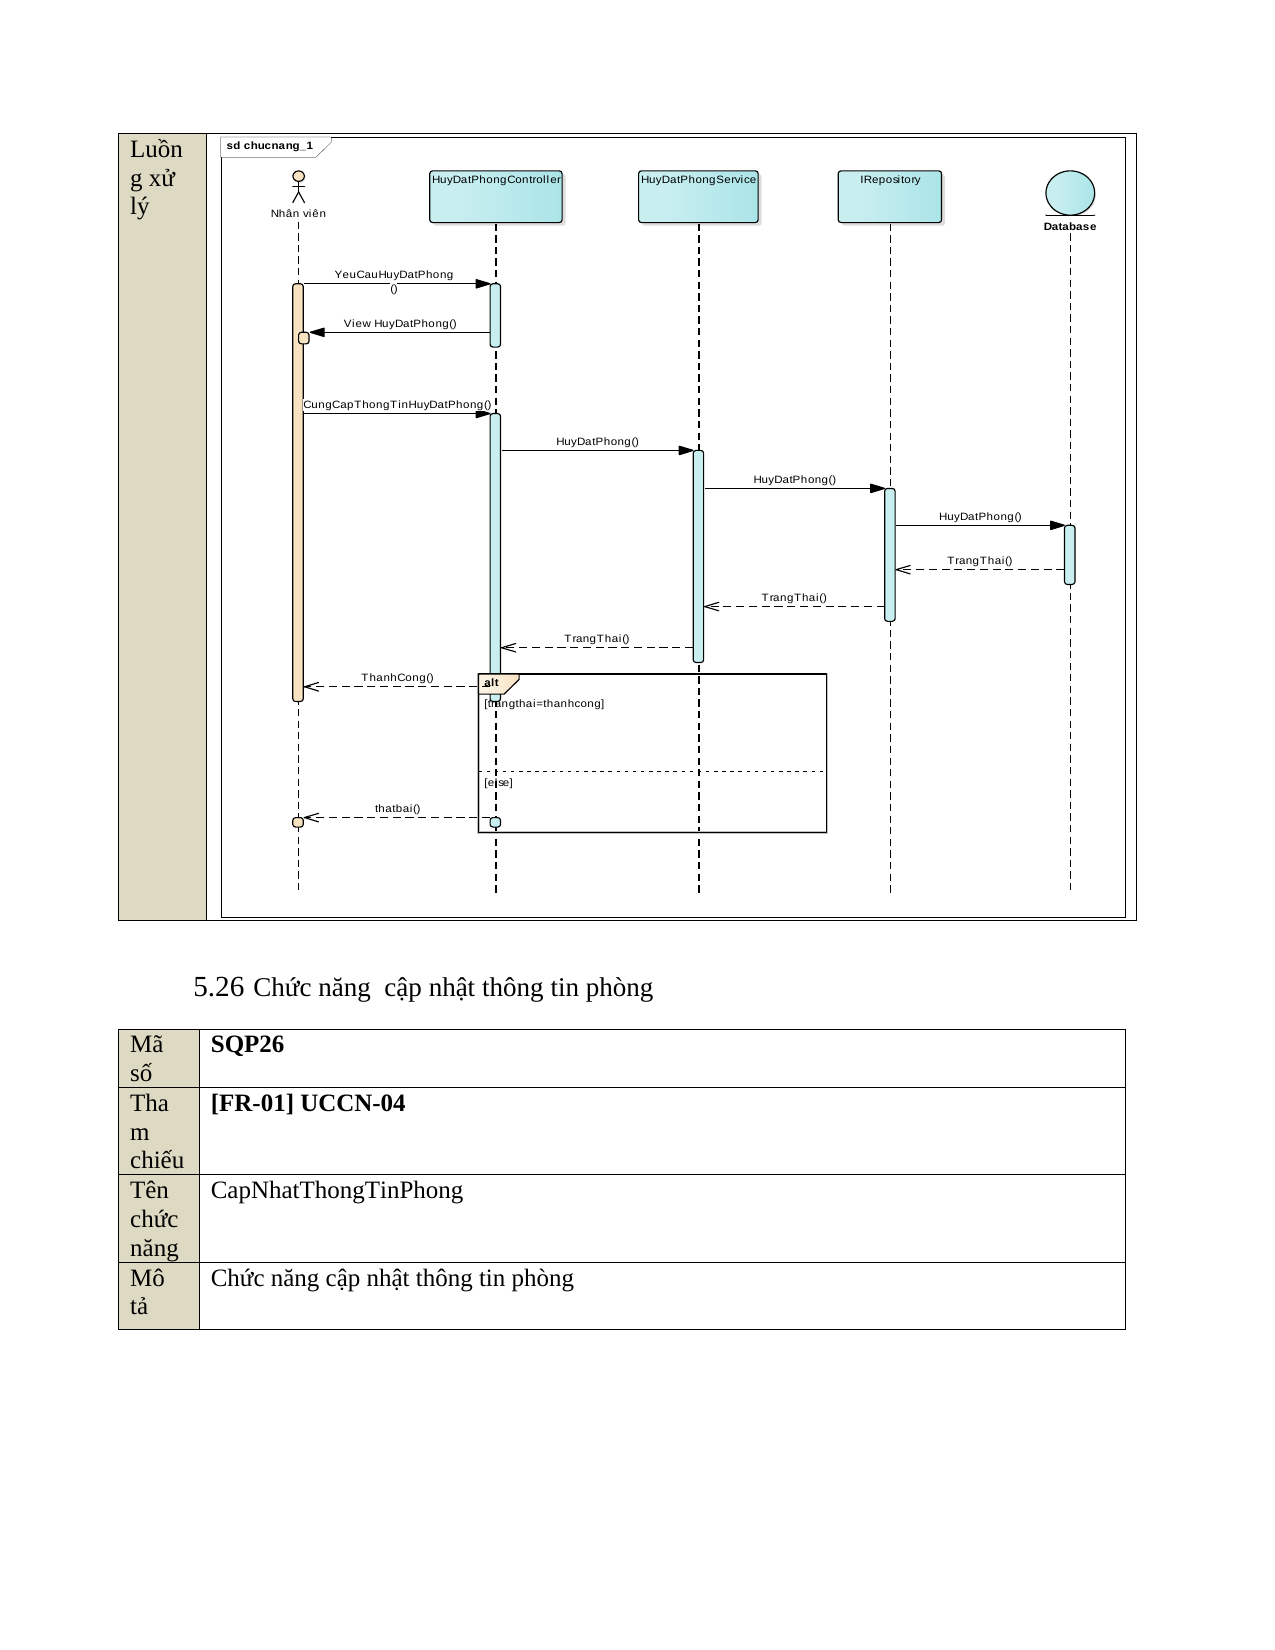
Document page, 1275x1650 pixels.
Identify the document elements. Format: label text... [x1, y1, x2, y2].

table_cell [207, 134, 1136, 920]
table_cell Chức năng cập nhật thông tin phòng [200, 1263, 1125, 1329]
table_cell CapNhatThongTinPhong [200, 1175, 1125, 1262]
text Chức năng cập nhật thông tin phòng [193, 969, 1137, 1003]
table_cell Tham chiếu [119, 1088, 199, 1174]
table_header Mã số [119, 1030, 199, 1087]
table_cell [FR-01] UCCN-04 [200, 1088, 1125, 1174]
table_cell Luồng xử lý [119, 134, 206, 920]
table_cell Mô tả [119, 1263, 199, 1329]
table_header SQP26 [200, 1030, 1125, 1087]
table_cell Tên chức năng [119, 1175, 199, 1262]
